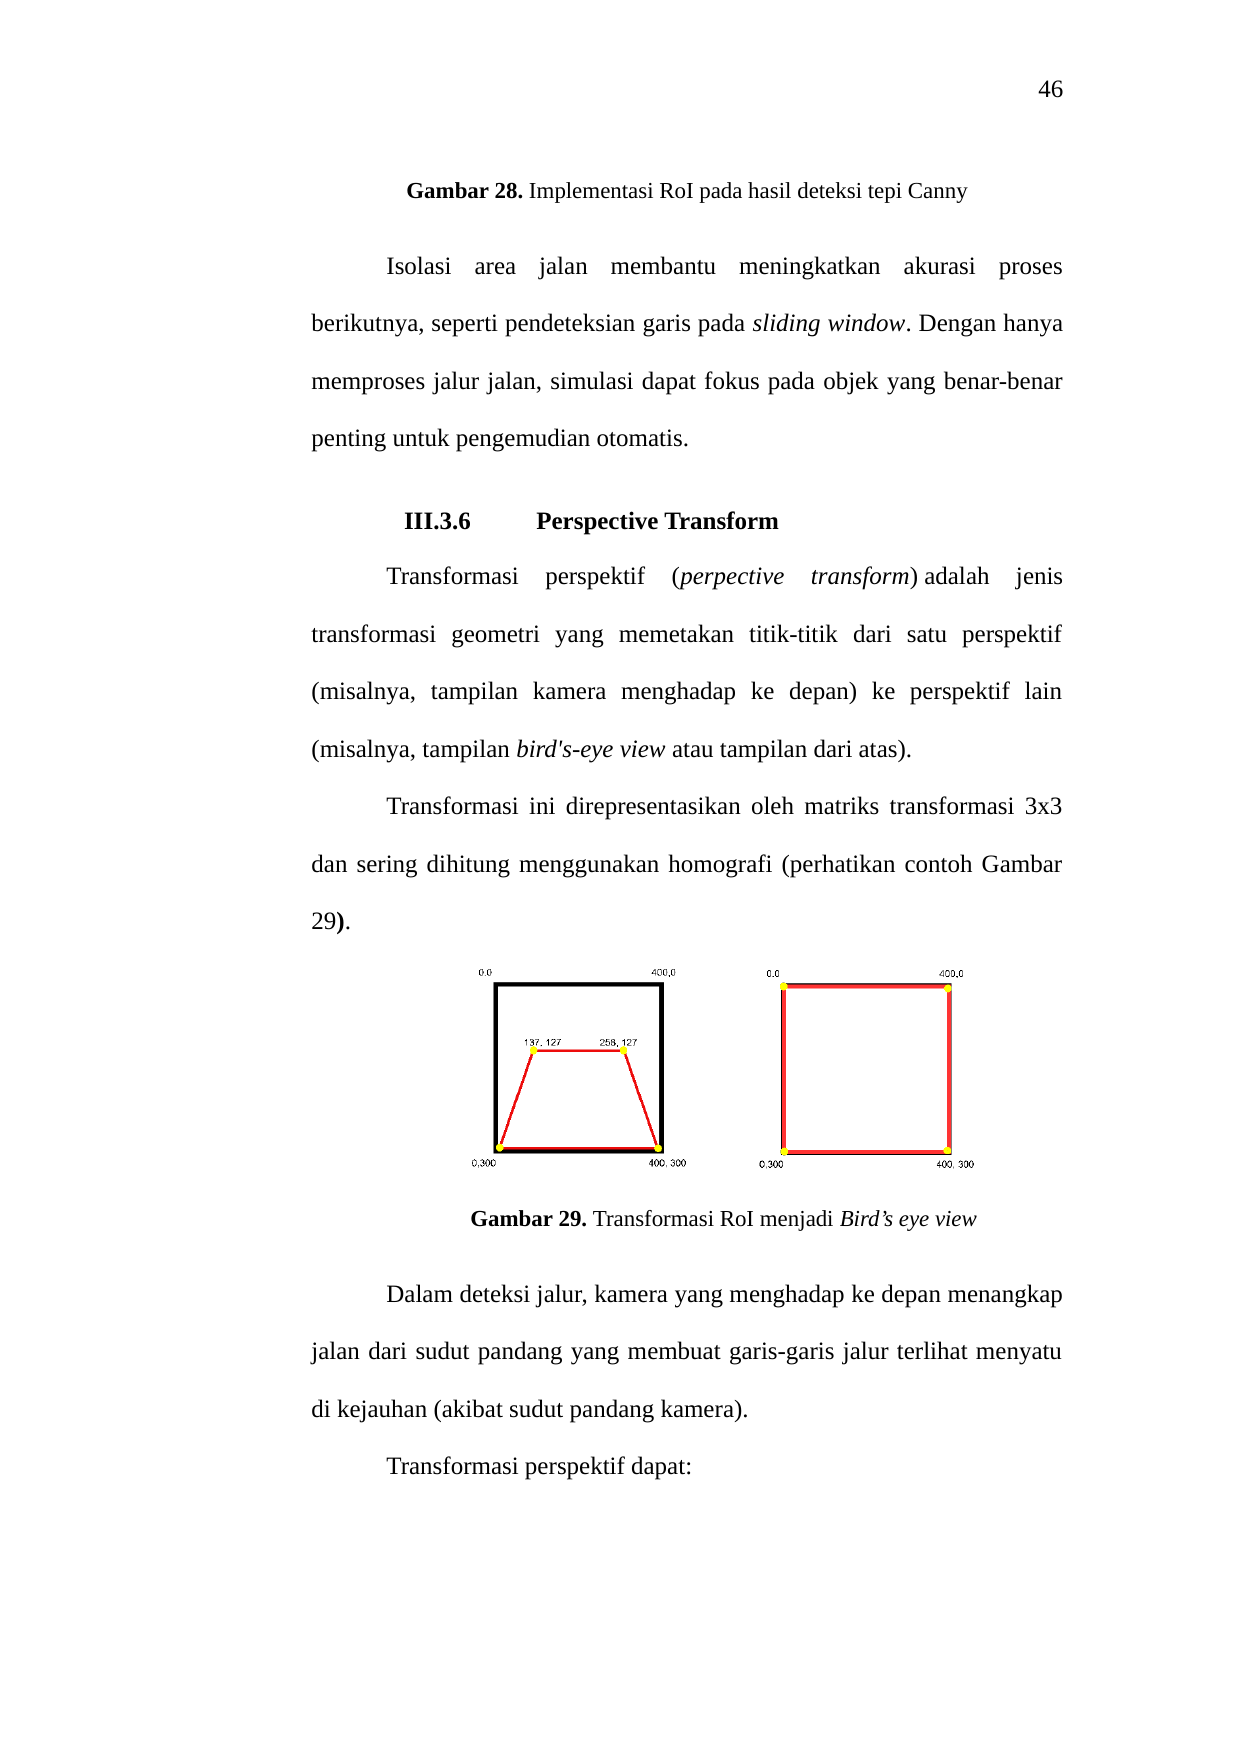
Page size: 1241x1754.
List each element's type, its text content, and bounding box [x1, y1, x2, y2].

text Transformasi ini direpresentasikan oleh matriks transformasi 3x3 dan sering dihitung menggunakan homografi (perhatikan contoh Gambar 29). [311, 791, 1063, 935]
picture [468, 963, 981, 1177]
text Transformasi perspektif (perpective transform) adalah jenis transformasi geometri yang memetakan titik-titik dari satu perspektif (misalnya, tampilan kamera menghadap ke depan) ke perspektif lain (misalnya, tampilan bird's-eye view atau tampilan dari atas). [311, 561, 1063, 763]
text Gambar 28. Implementasi RoI pada hasil deteksi tepi Canny [311, 177, 1063, 203]
subtitle Perspective Transform [329, 506, 1063, 534]
text Gambar 29. Transformasi RoI menjadi Bird’s eye view [311, 1205, 1063, 1232]
text Transformasi perspektif dapat: [311, 1451, 1063, 1480]
text Dalam deteksi jalur, kamera yang menghadap ke depan menangkap jalan dari sudut pandang yang membuat garis-garis jalur terlihat menyatu di kejauhan (akibat sudut pandang kamera). [311, 1279, 1063, 1422]
text Isolasi area jalan membantu meningkatkan akurasi proses berikutnya, seperti pendeteksian garis pada sliding window. Dengan hanya memproses jalur jalan, simulasi dapat fokus pada objek yang benar-benar penting untuk pengemudian otomatis. [311, 251, 1063, 452]
